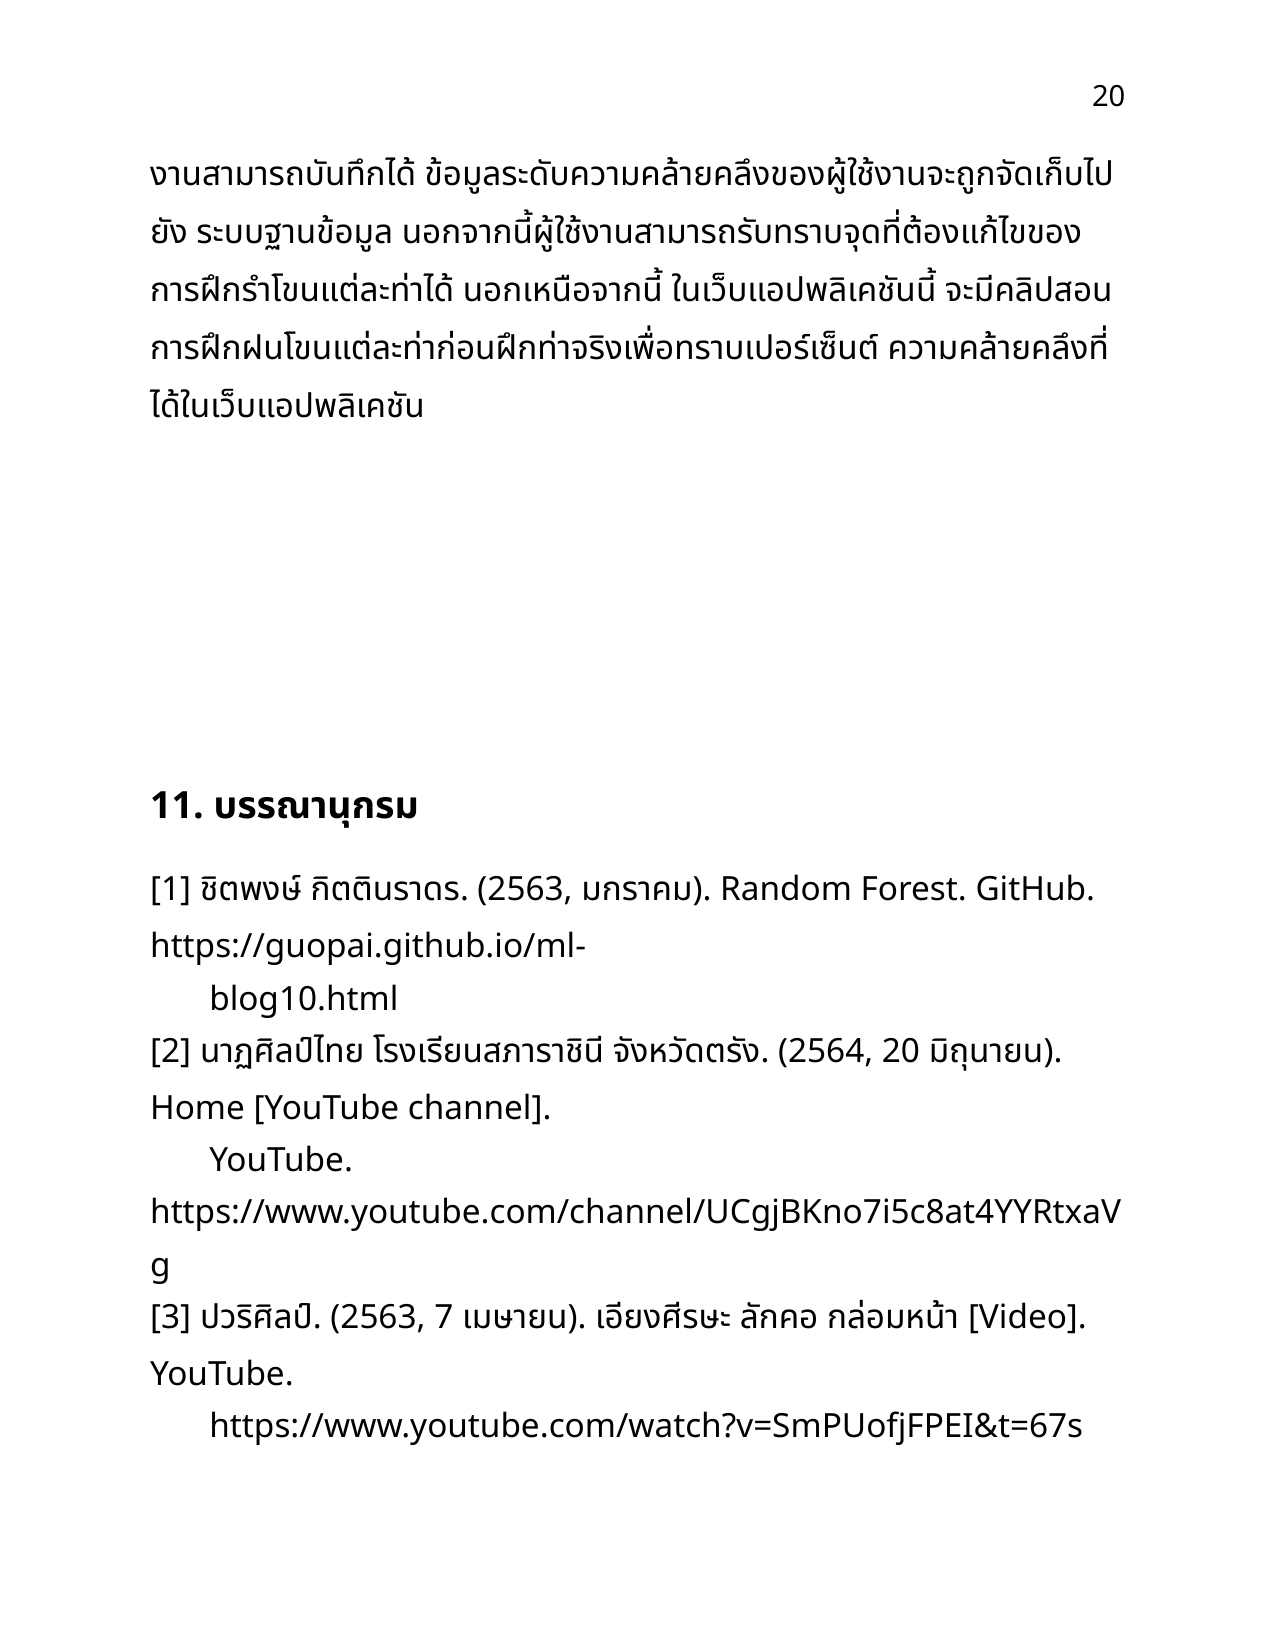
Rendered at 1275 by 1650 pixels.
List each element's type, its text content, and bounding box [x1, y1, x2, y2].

text https://www.youtube.com/watch?v=SmPUofjFPEI&t=67s [150, 1402, 1125, 1448]
text YouTube. https://www.youtube.com/channel/UCgjBKno7i5c8at4YYRtxaVg [150, 1136, 1125, 1286]
text 11. บรรณานุกรม [150, 778, 1125, 835]
text [3] ปวริศิลป์. (2563, 7 เมษายน). เอียงศีรษะ ลักคอ กล่อมหน้า [Video]. YouTube. [150, 1293, 1125, 1395]
text blog10.html [150, 974, 1125, 1020]
text [1] ชิตพงษ์ กิตตินราดร. (2563, มกราคม). Random Forest. GitHub. https://guopai.github.io/ml- [150, 865, 1125, 967]
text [150, 150, 1125, 432]
text [2] นาฏศิลป์ไทย โรงเรียนสภาราชินี จังหวัดตรัง. (2564, 20 มิถุนายน). Home [YouTube channel]. [150, 1026, 1125, 1129]
